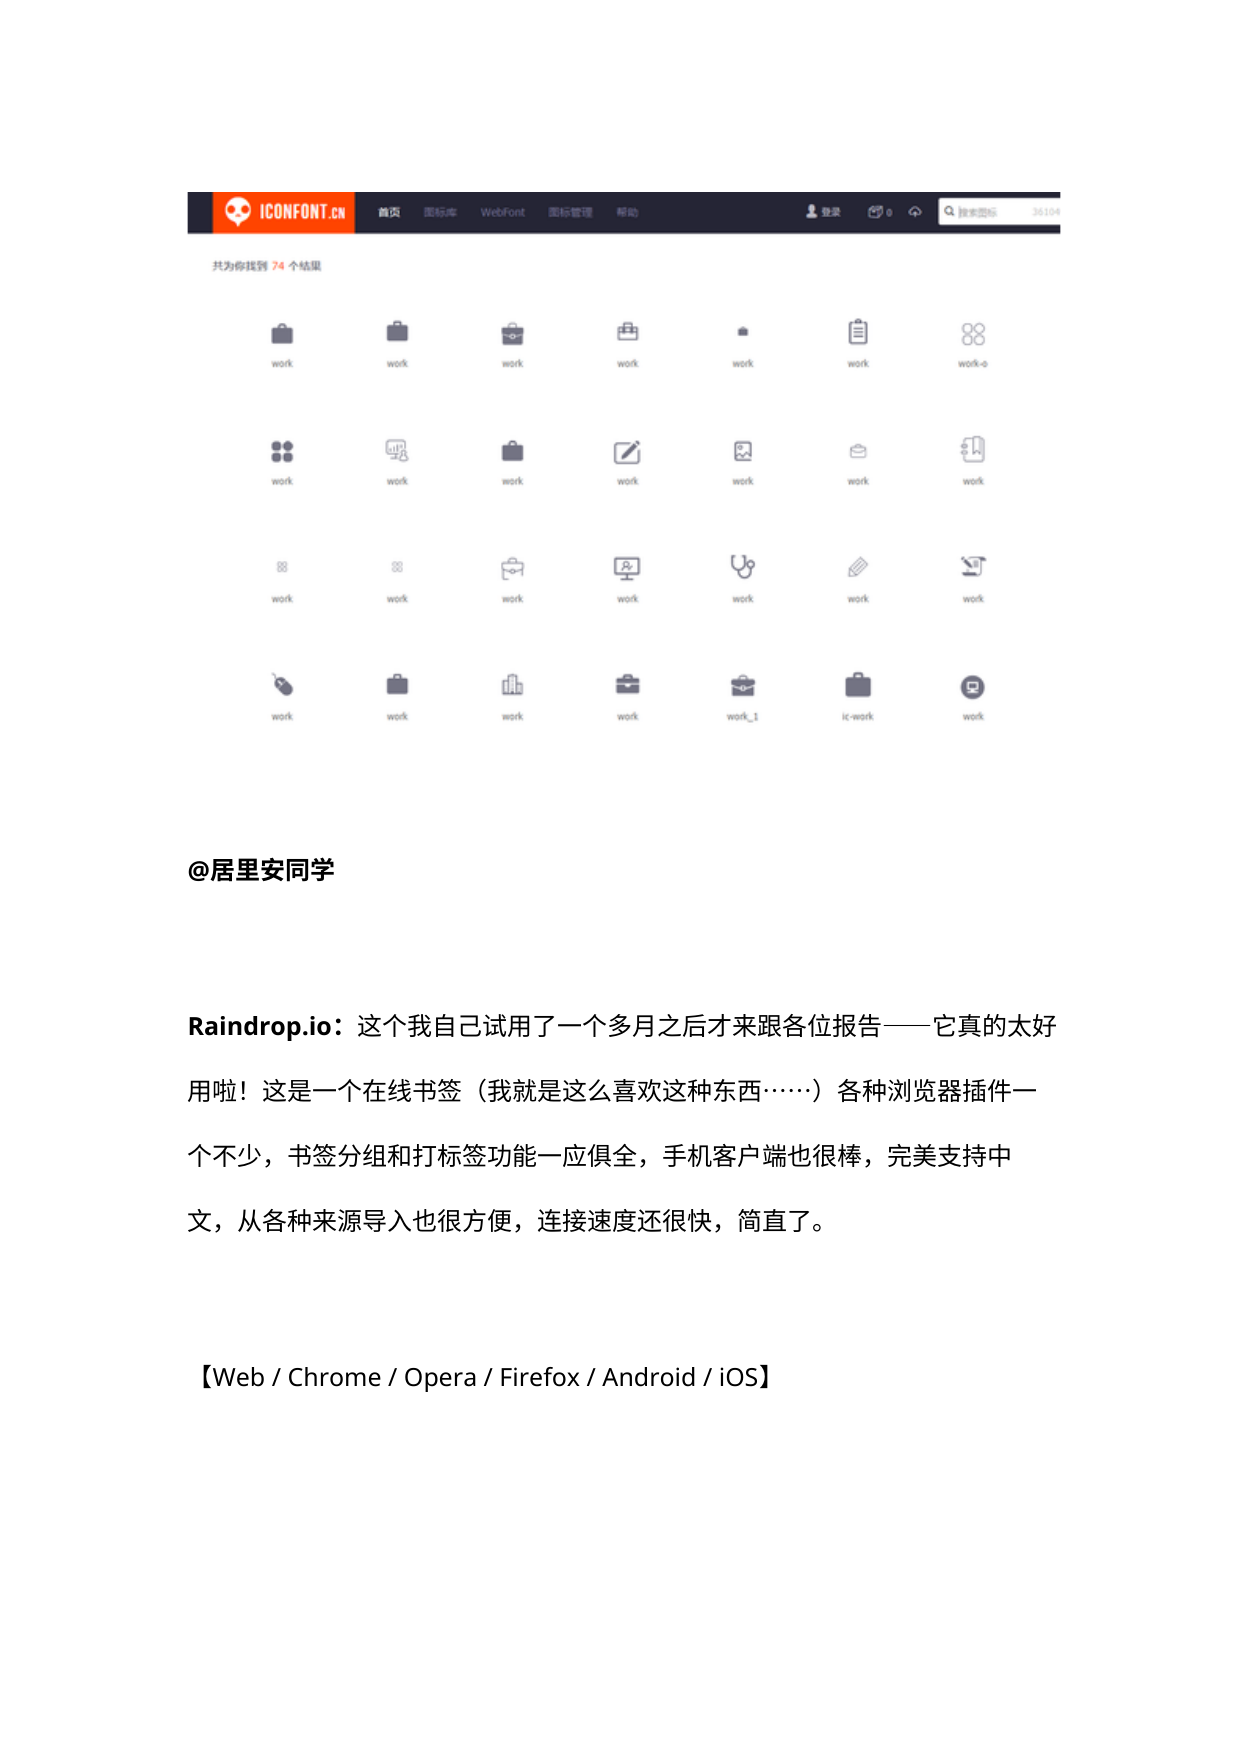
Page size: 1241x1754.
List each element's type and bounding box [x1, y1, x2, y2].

table_header [186, 162, 1061, 1503]
picture [187, 192, 1061, 740]
